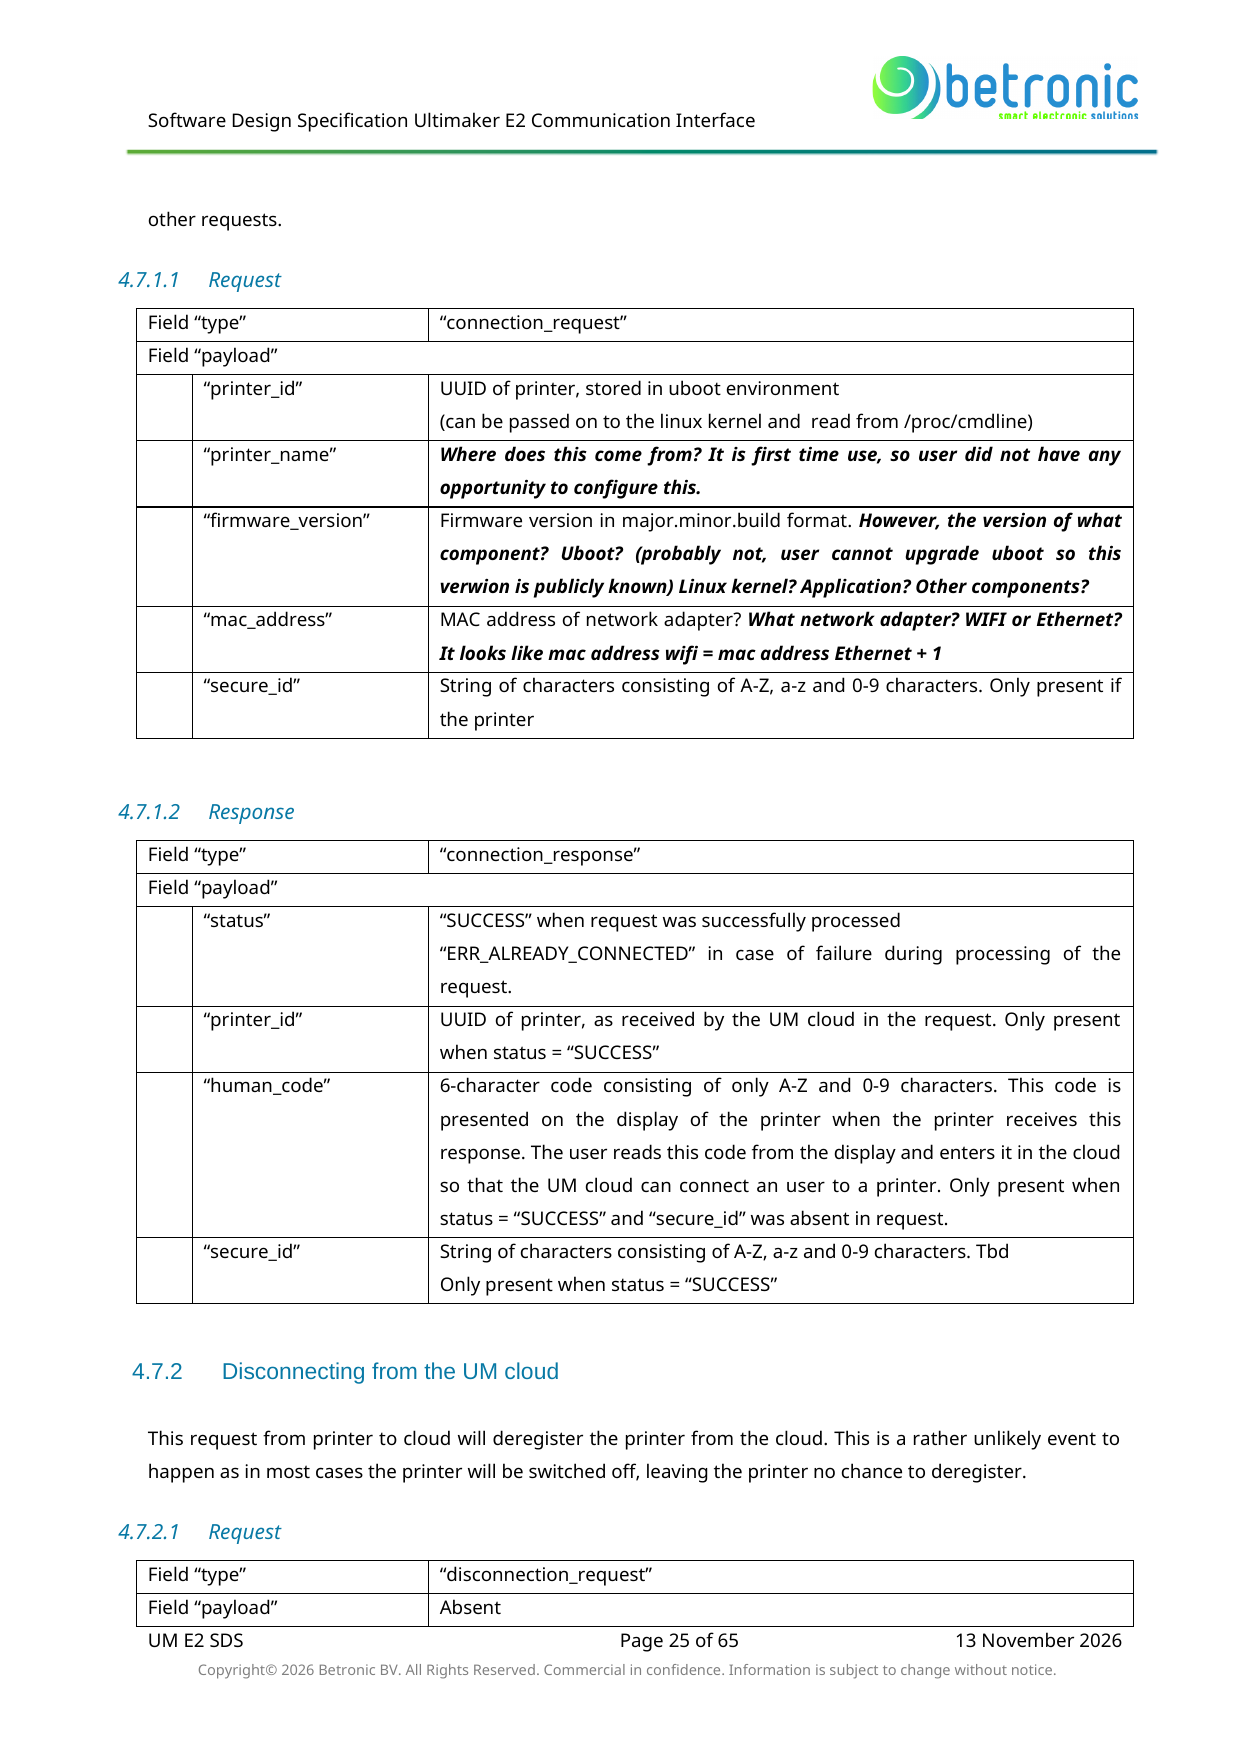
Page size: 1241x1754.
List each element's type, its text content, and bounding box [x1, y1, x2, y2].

picture [872, 56, 1139, 119]
table_cell “firmware_version” [193, 508, 428, 606]
table_cell Field “payload” [137, 874, 1133, 906]
table_cell UUID of printer, stored in uboot environment (can be passed on to the linux kernel and read from /proc/cmdline) [429, 375, 1133, 440]
table_cell “secure_id” [193, 673, 428, 738]
table_header Field “type” [137, 309, 428, 341]
table_cell “secure_id” [193, 1238, 428, 1303]
table_cell [137, 508, 192, 606]
table_cell “printer_id” [193, 1007, 428, 1072]
table_cell UUID of printer, as received by the UM cloud in the request. Only present when status = “SUCCESS” [429, 1007, 1133, 1072]
table_cell Absent [429, 1594, 1133, 1626]
table_cell [137, 441, 192, 506]
table_cell [137, 907, 192, 1006]
table_header Field “type” [137, 841, 428, 873]
table_cell 6-character code consisting of only A-Z and 0-9 characters. This code is presented on the display of the printer when the printer receives this response. The user reads this code from the display and enters it in the cloud so that the UM cloud can connect an user to a printer. Only present when status = “SUCCESS” and “secure_id” was absent in request. [429, 1073, 1133, 1237]
subtitle Disconnecting from the UM cloud [132, 1358, 1122, 1385]
table_cell Firmware version in major.minor.build format. However, the version of what component? Uboot? (probably not, user cannot upgrade uboot so this verwion is publicly known) Linux kernel? Application? Other components? [429, 508, 1133, 606]
table_cell “printer_id” [193, 375, 428, 440]
subtitle Response [118, 797, 1122, 826]
subtitle Request [118, 265, 1122, 293]
table_cell Field “payload” [137, 342, 1133, 374]
table_header “connection_response” [429, 841, 1133, 873]
table_cell String of characters consisting of A-Z, a-z and 0-9 characters. Tbd Only present when status = “SUCCESS” [429, 1238, 1133, 1303]
text This request from printer to cloud will deregister the printer from the cloud. This is a rather unlikely event to happen as in most cases the printer will be switched off, leaving the printer no chance to deregister. [148, 1426, 1122, 1484]
table_cell “printer_name” [193, 441, 428, 506]
subtitle Request [118, 1517, 1122, 1545]
table_cell [137, 607, 192, 672]
table_cell String of characters consisting of A-Z, a-z and 0-9 characters. Only present if the printer [429, 673, 1133, 738]
table_cell “status” [193, 907, 428, 1006]
table_cell [137, 1007, 192, 1072]
table_header Field “type” [137, 1561, 428, 1593]
table_cell “mac_address” [193, 607, 428, 672]
table_header “connection_request” [429, 309, 1133, 341]
table_cell “SUCCESS” when request was successfully processed “ERR_ALREADY_CONNECTED” in case of failure during processing of the request. [429, 907, 1133, 1006]
table_cell [137, 1238, 192, 1303]
table_header “disconnection_request” [429, 1561, 1133, 1593]
picture [118, 140, 1167, 166]
table_cell [137, 673, 192, 738]
table_cell “human_code” [193, 1073, 428, 1237]
table_cell Field “payload” [137, 1594, 428, 1626]
table_cell [137, 375, 192, 440]
table_cell [137, 1073, 192, 1237]
table_cell Where does this come from? It is first time use, so user did not have any opportunity to configure this. [429, 441, 1133, 506]
table_cell MAC address of network adapter? What network adapter? WIFI or Ethernet? It looks like mac address wifi = mac address Ethernet + 1 [429, 607, 1133, 672]
